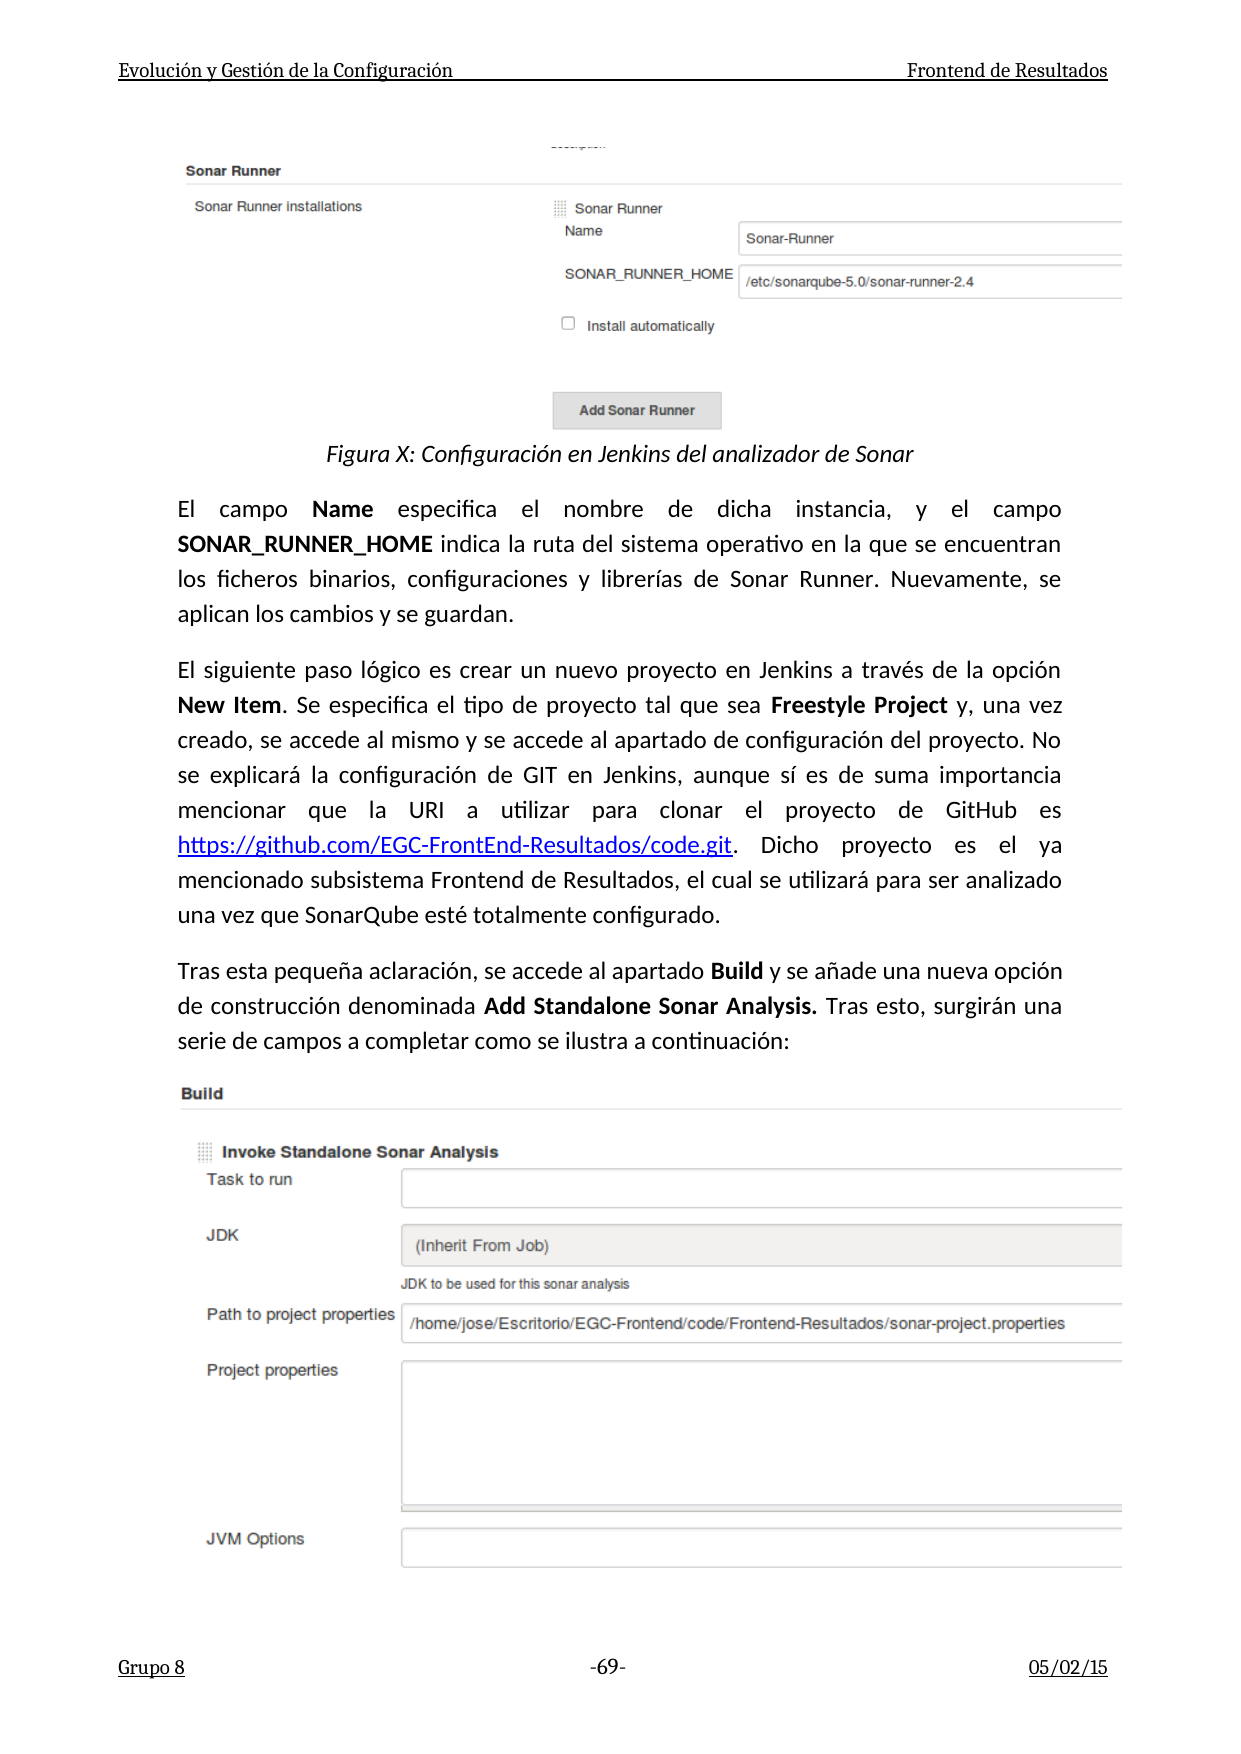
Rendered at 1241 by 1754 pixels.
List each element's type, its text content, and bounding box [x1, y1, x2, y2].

text El siguiente paso lógico es crear un nuevo proyecto en Jenkins a través de la opción New Item. Se especifica el tipo de proyecto tal que sea Freestyle Project y, una vez creado, se accede al mismo y se accede al apartado de configuración del proyecto. No se explicará la configuración de GIT en Jenkins, aunque sí es de suma importancia mencionar que la URI a utilizar para clonar el proyecto de GitHub es https://github.com/EGC-FrontEnd-Resultados/code.git. Dicho proyecto es el ya mencionado subsistema Frontend de Resultados, el cual se utilizará para ser analizado una vez que SonarQube esté totalmente configurado. [177, 654, 1063, 930]
text Figura X: Configuración en Jenkins del analizador de Sonar [177, 438, 1063, 468]
picture [177, 147, 1123, 434]
picture [177, 1081, 1123, 1603]
text El campo Name especifica el nombre de dicha instancia, y el campo SONAR_RUNNER_HOME indica la ruta del sistema operativo en la que se encuentran los ficheros binarios, configuraciones y librerías de Sonar Runner. Nuevamente, se aplican los cambios y se guardan. [177, 493, 1063, 629]
text Tras esta pequeña aclaración, se accede al apartado Build y se añade una nueva opción de construcción denominada Add Standalone Sonar Analysis. Tras esto, surgirán una serie de campos a completar como se ilustra a continuación: [177, 955, 1063, 1056]
